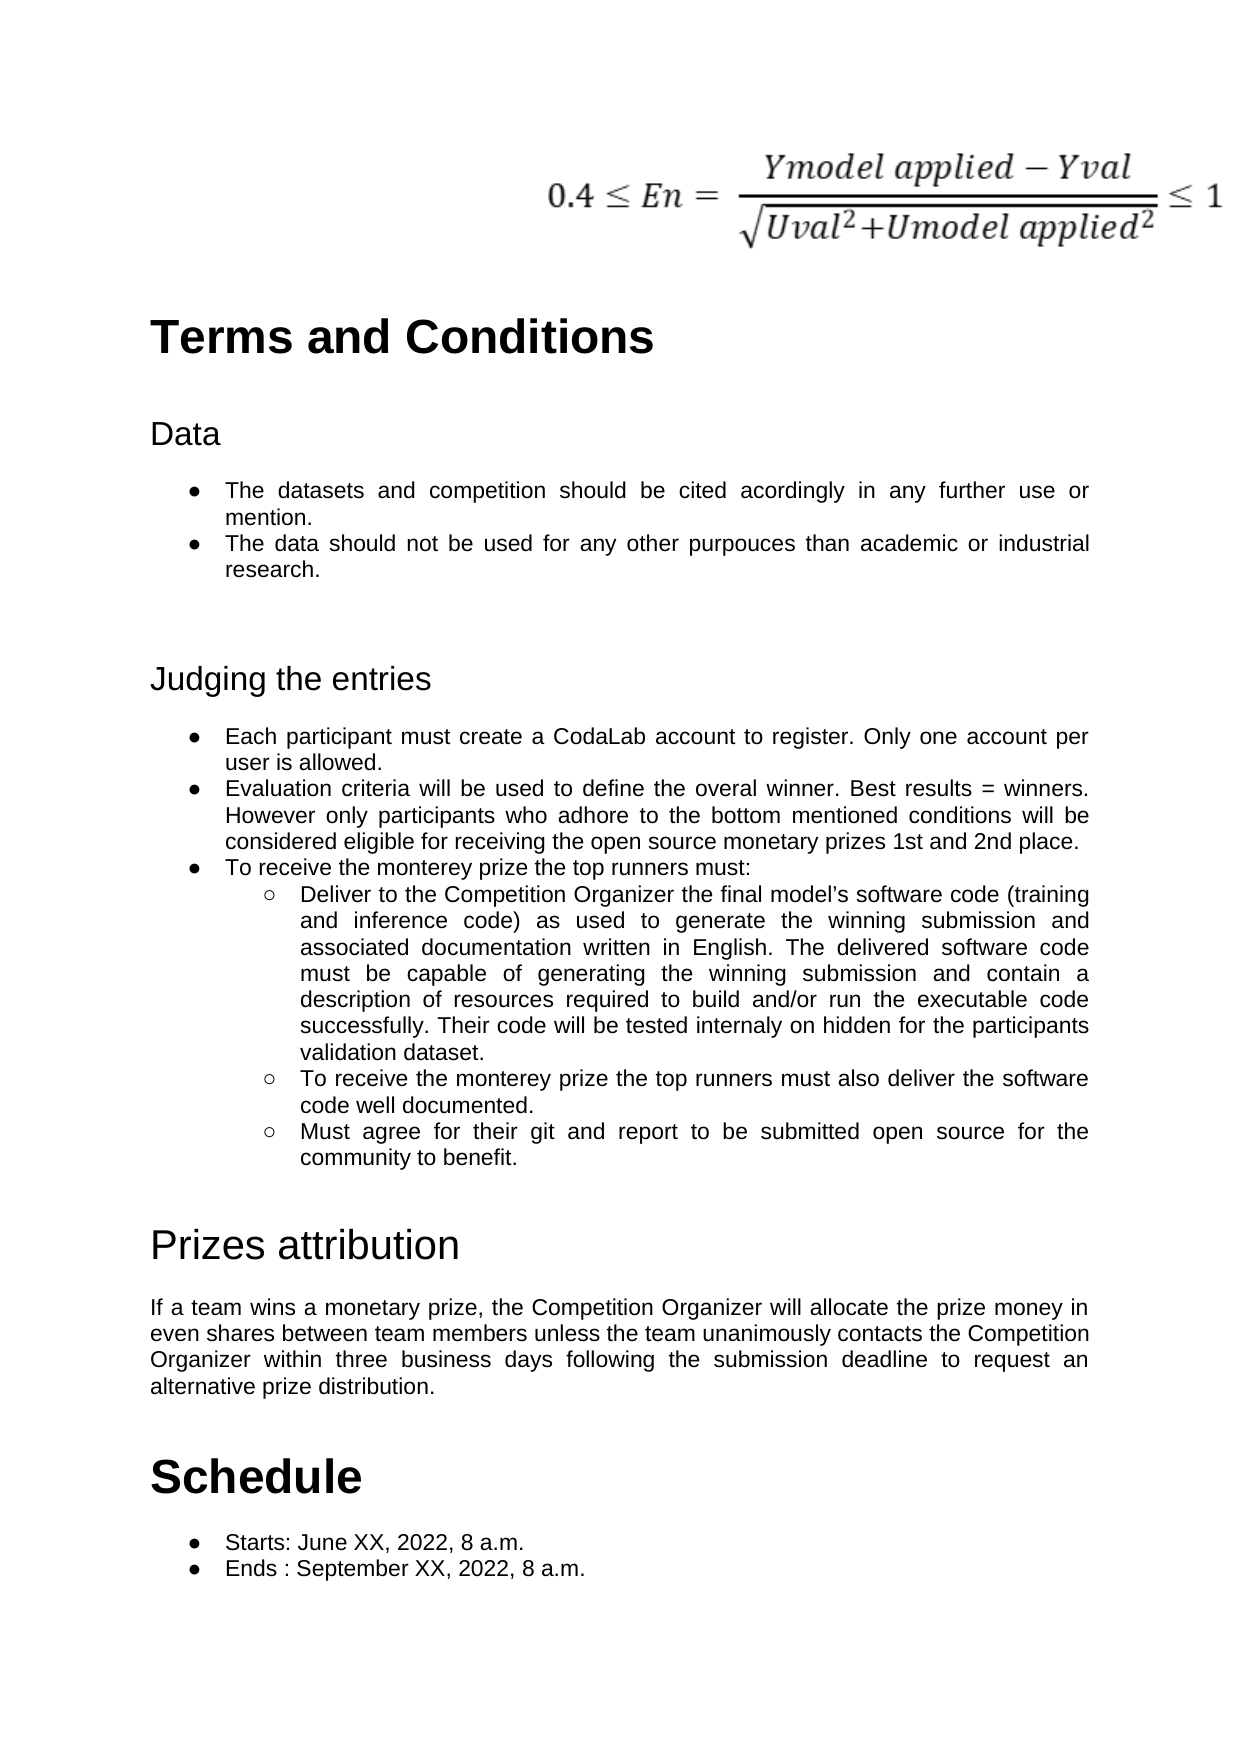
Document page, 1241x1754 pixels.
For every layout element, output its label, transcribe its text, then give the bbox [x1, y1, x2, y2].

list Must agree for their git and report to be submitted open source for the community to benefit. [262, 1118, 1090, 1171]
subtitle Schedule [150, 1449, 1090, 1504]
list Evaluation criteria will be used to define the overal winner. Best results = winners. However only participants who adhore to the bottom mentioned conditions will be considered eligible for receiving the open source monetary prizes 1st and 2nd place. [187, 775, 1090, 854]
list Deliver to the Competition Organizer the final model’s software code (training and inference code) as used to generate the winning submission and associated documentation written in English. The delivered software code must be capable of generating the winning submission and contain a description of resources required to build and/or run the executable code successfully. Their code will be tested internaly on hidden for the participants validation dataset. [262, 881, 1090, 1065]
list Each participant must create a CodaLab account to register. Only one account per user is allowed. [187, 723, 1090, 775]
list Ends : September XX, 2022, 8 a.m. [187, 1555, 1090, 1582]
list To receive the monterey prize the top runners must: [187, 854, 1090, 881]
subtitle Judging the entries [150, 659, 1090, 698]
list The datasets and competition should be cited acordingly in any further use or mention. [187, 477, 1090, 530]
subtitle Terms and Conditions [150, 309, 1090, 364]
subtitle Prizes attribution [150, 1221, 1090, 1268]
text If a team wins a monetary prize, the Competition Organizer will allocate the prize money in even shares between team members unless the team unanimously contacts the Competition Organizer within three business days following the submission deadline to request an alternative prize distribution. [150, 1293, 1090, 1399]
subtitle Data [150, 414, 1090, 452]
list Starts: June XX, 2022, 8 a.m. [187, 1529, 1090, 1555]
list To receive the monterey prize the top runners must also deliver the software code well documented. [262, 1065, 1090, 1118]
picture [150, 150, 1241, 280]
list The data should not be used for any other purpouces than academic or industrial research. [187, 530, 1090, 583]
